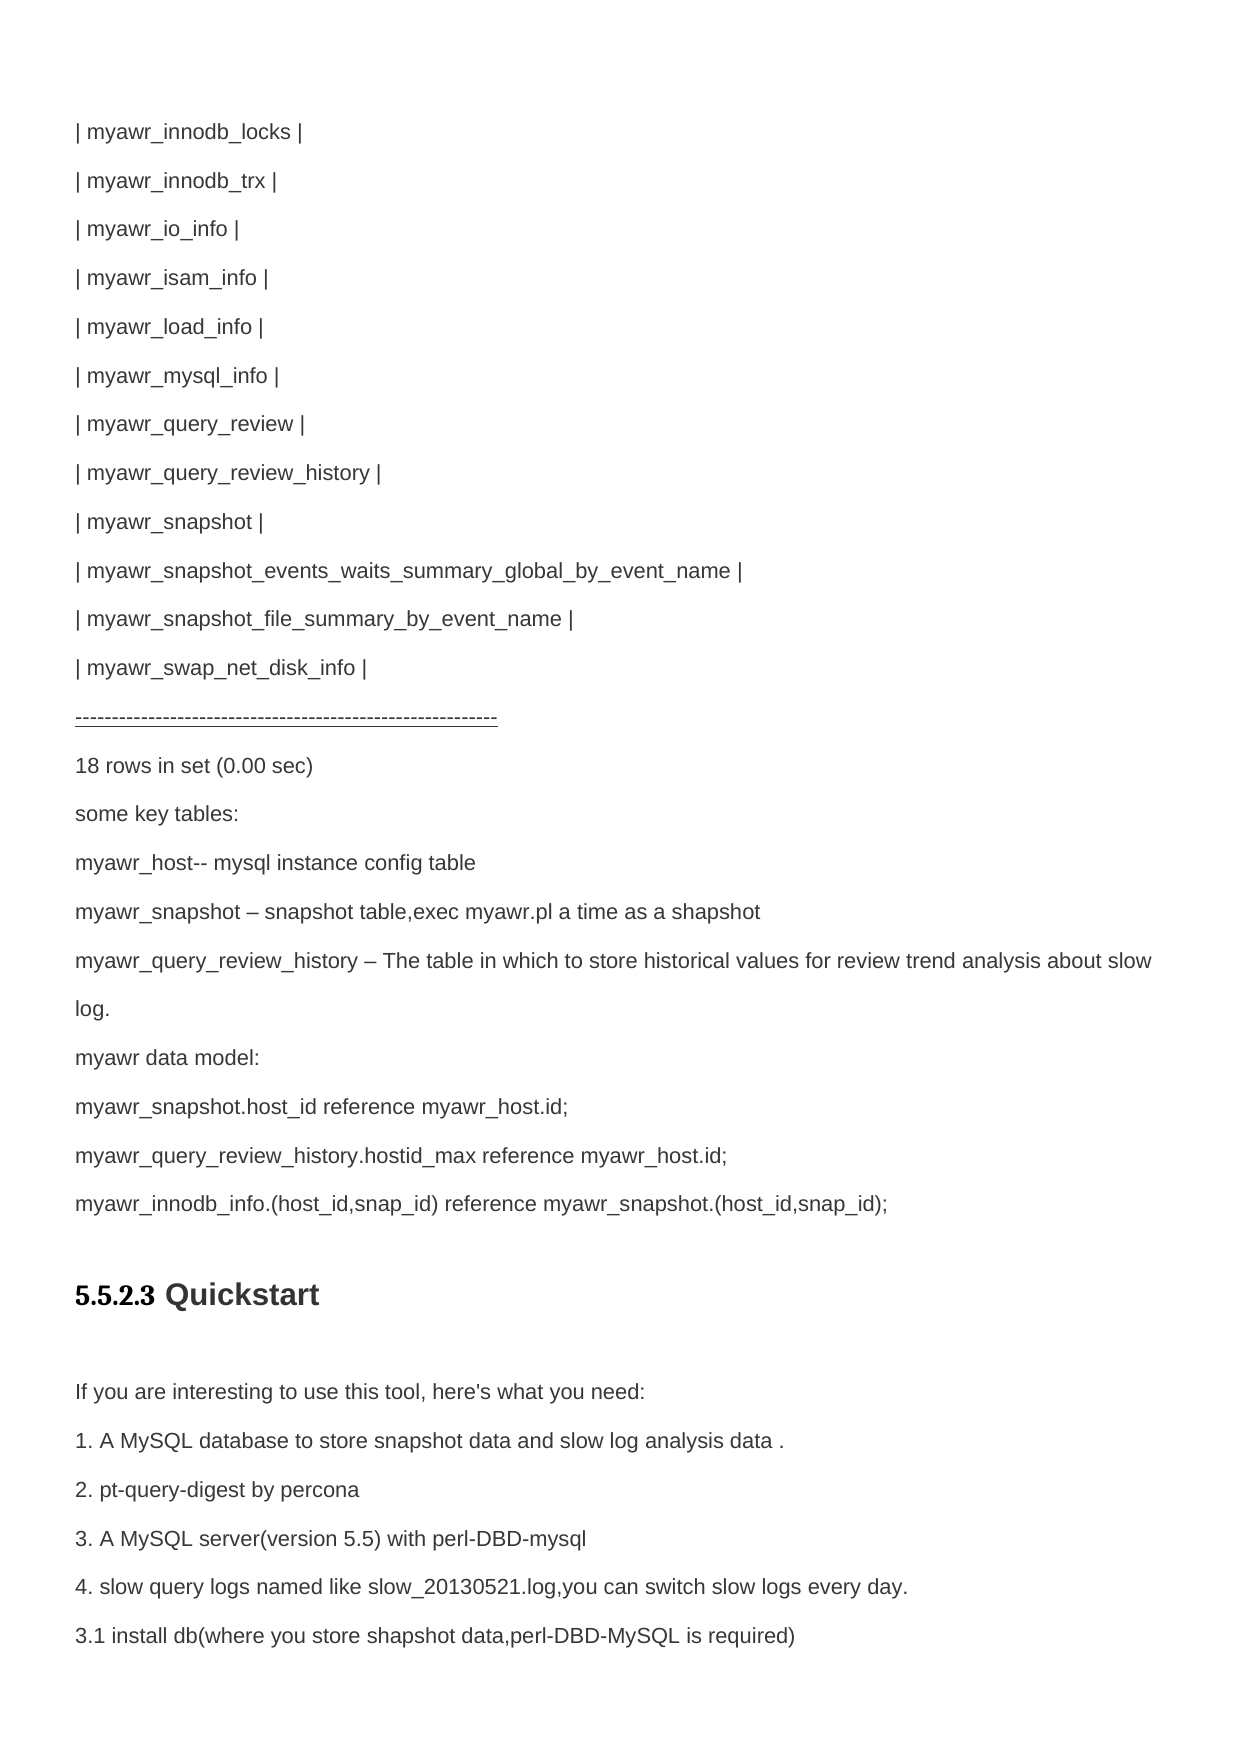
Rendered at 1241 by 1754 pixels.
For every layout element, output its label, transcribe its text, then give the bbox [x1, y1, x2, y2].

subtitle Quickstart [75, 1262, 1165, 1327]
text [75, 1376, 1165, 1652]
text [75, 115, 1165, 1220]
